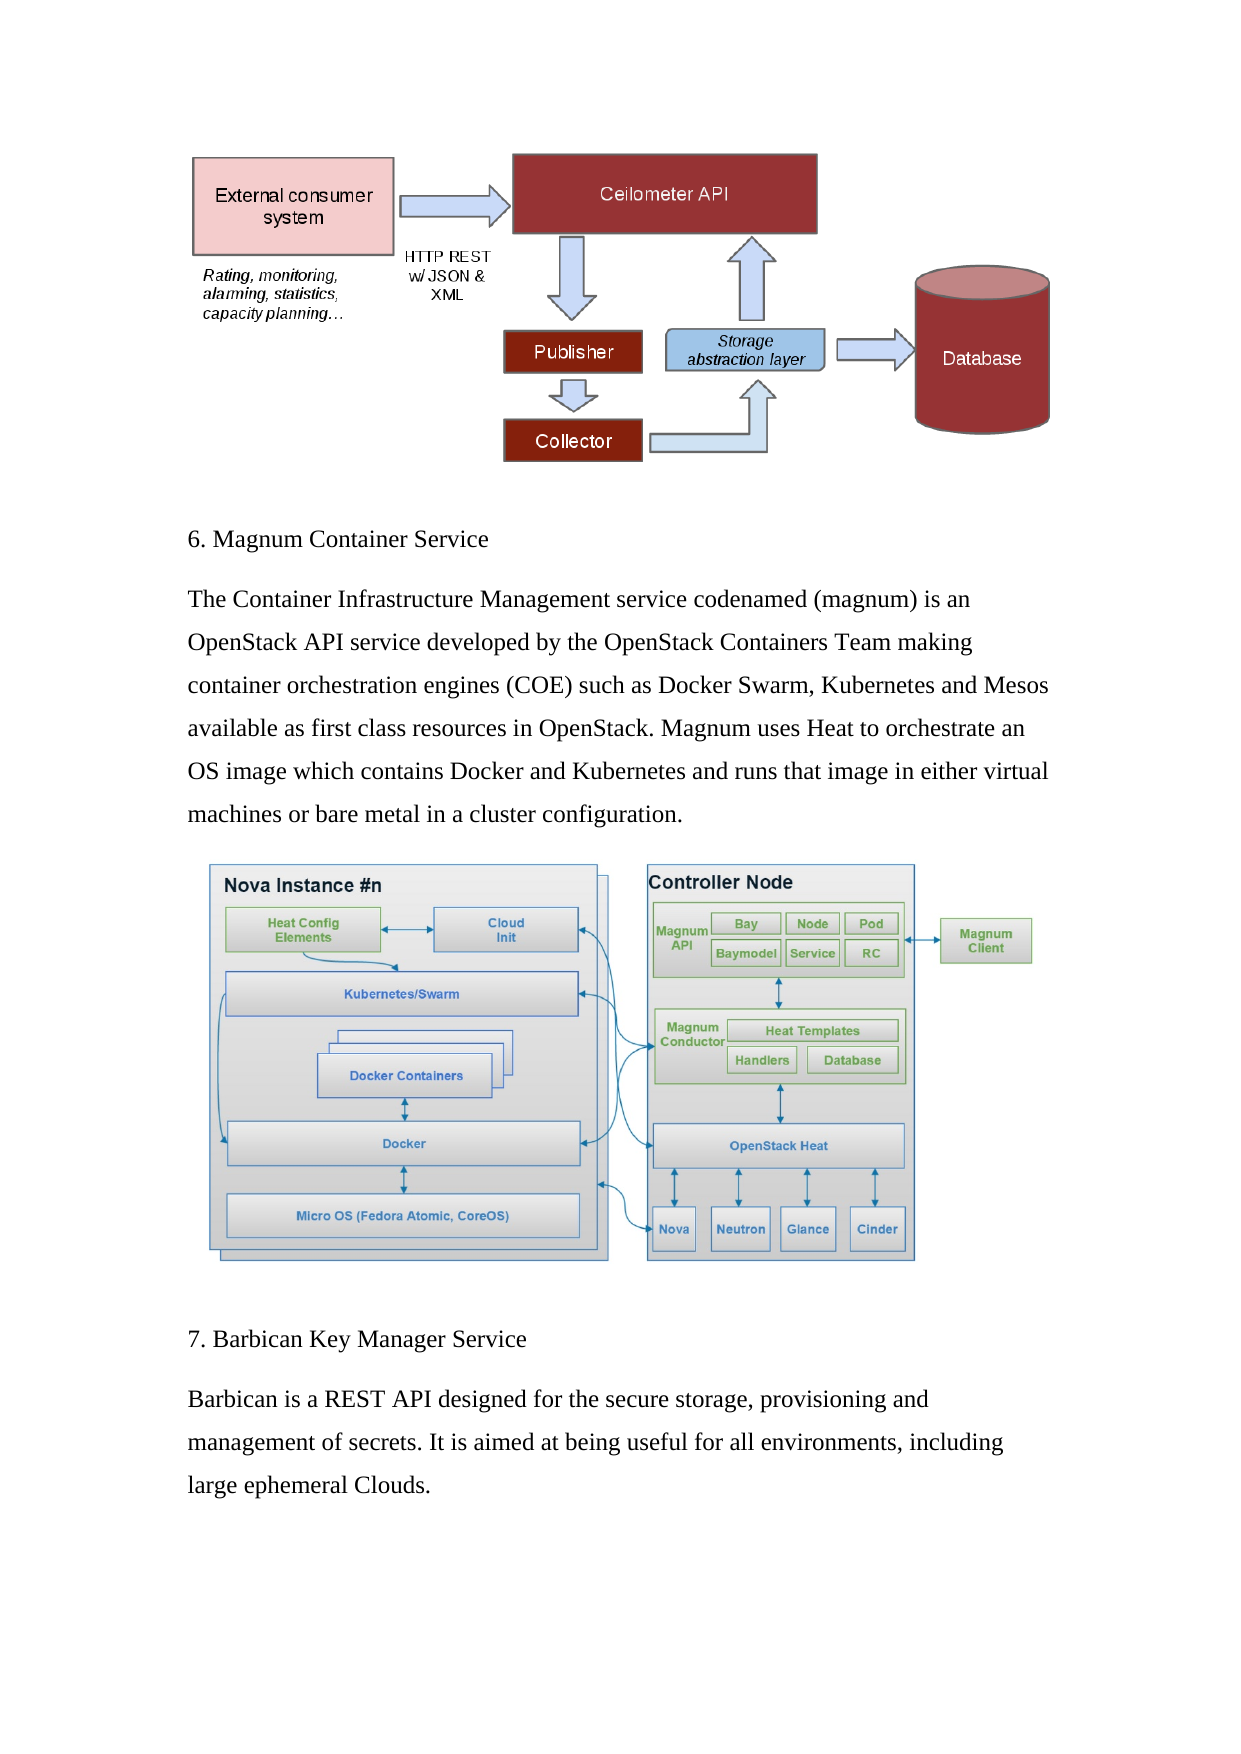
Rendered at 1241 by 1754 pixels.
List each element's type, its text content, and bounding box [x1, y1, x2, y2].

picture [187, 150, 1053, 466]
text Barbican is a REST API designed for the secure storage, provisioning and management of secrets. It is aimed at being useful for all environments, including large ephemeral Clouds. [187, 1384, 1053, 1499]
text The Container Infrastructure Management service codenamed (magnum) is an OpenStack API service developed by the OpenStack Containers Team making container orchestration engines (COE) such as Docker Swarm, Kubernetes and Mesos available as first class resources in OpenStack. Magnum uses Heat to orchestrate an OS image which contains Docker and Kubernetes and runs that image in either virtual machines or bare metal in a cluster configuration. [187, 584, 1053, 828]
text 7. Barbican Key Manager Service [187, 1324, 1053, 1353]
picture [187, 859, 1053, 1266]
text 6. Magnum Container Service [187, 524, 1053, 553]
